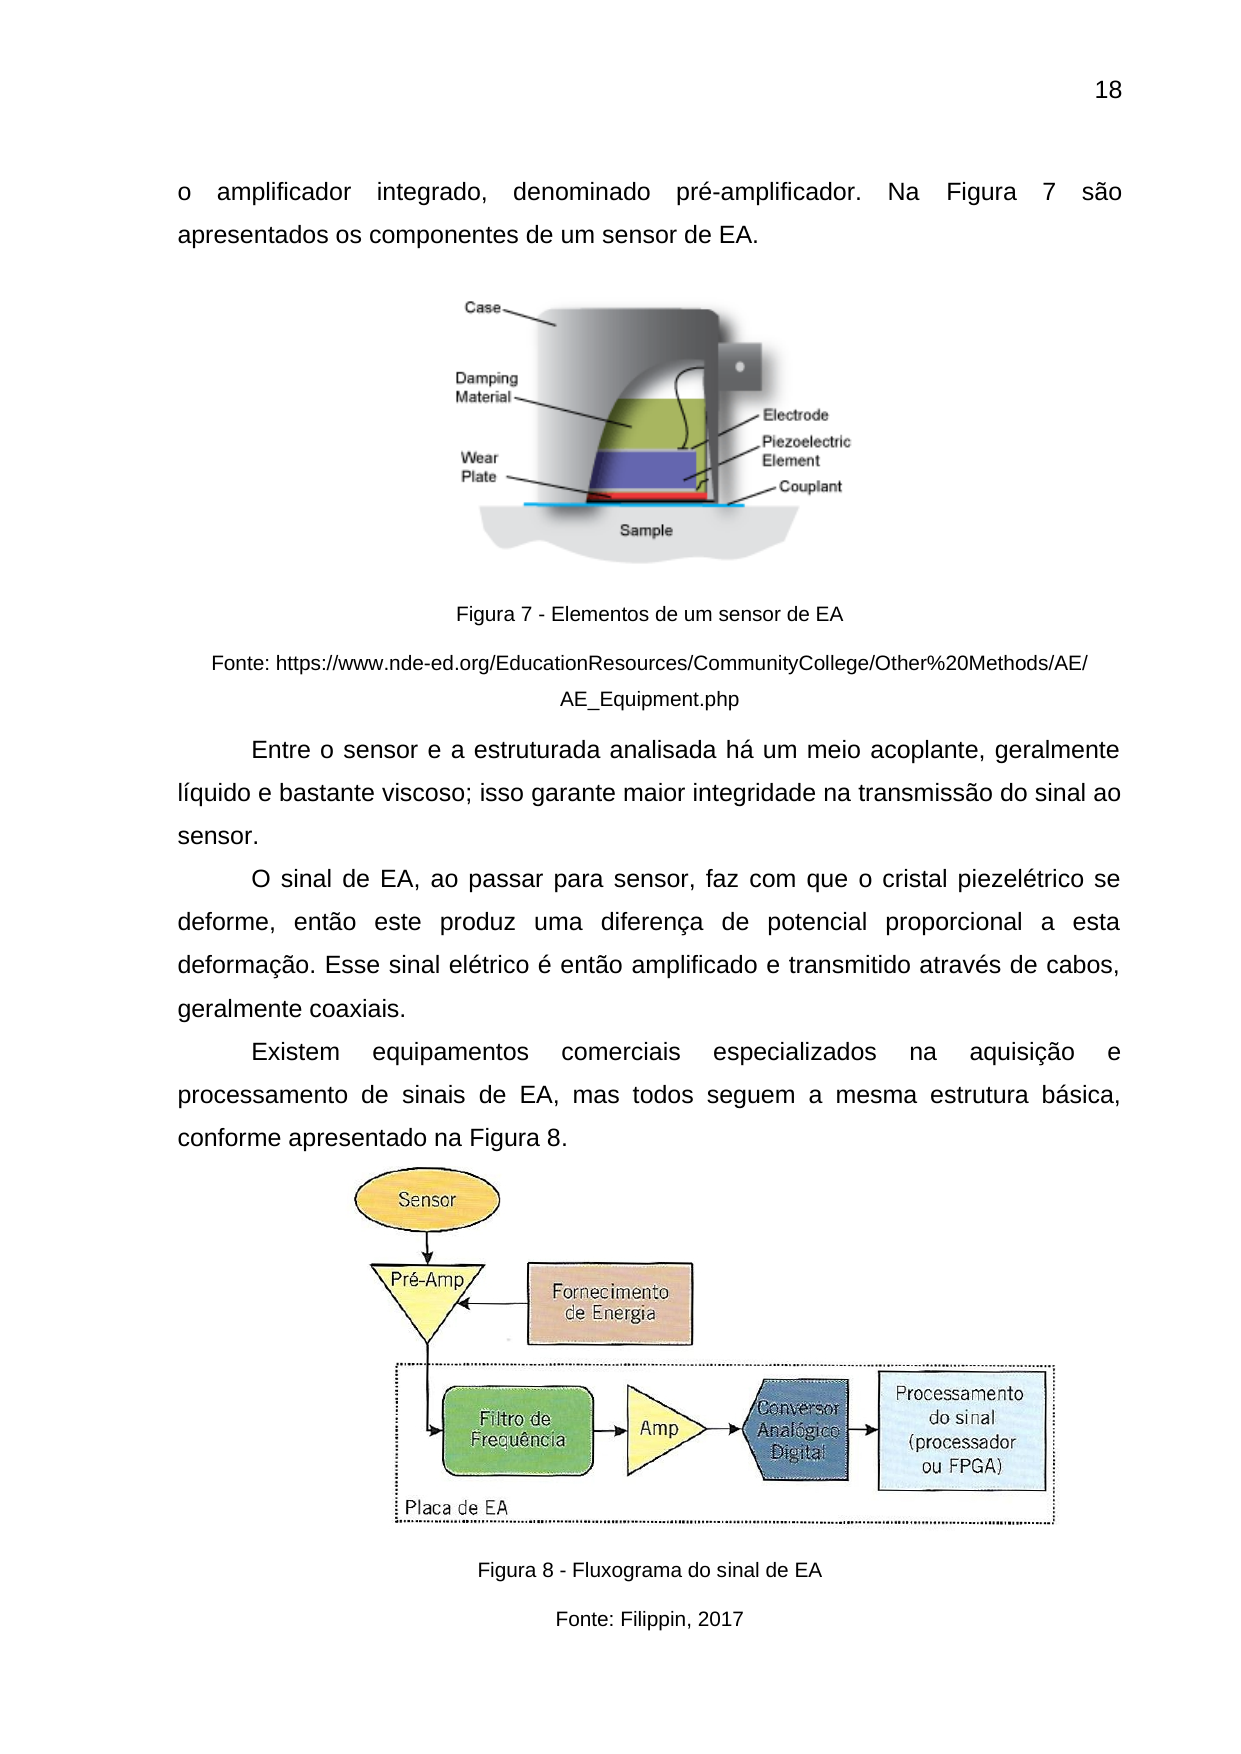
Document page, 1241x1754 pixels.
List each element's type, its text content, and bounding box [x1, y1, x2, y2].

text O sinal de EA, ao passar para sensor, faz com que o cristal piezelétrico se deforme, então este produz uma diferença de potencial proporcional a esta deformação. Esse sinal elétrico é então amplificado e transmitido através de cabos, geralmente coaxiais. [177, 864, 1122, 1022]
text Existem equipamentos comerciais especializados na aquisição e processamento de sinais de EA, mas todos seguem a mesma estrutura básica, conforme apresentado na Figura 8. [177, 1037, 1122, 1152]
text Entre o sensor e a estruturada analisada há um meio acoplante, geralmente líquido e bastante viscoso; isso garante maior integridade na transmissão do sinal ao sensor. [177, 735, 1122, 850]
picture [438, 276, 861, 578]
picture [324, 1166, 1060, 1532]
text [177, 177, 1122, 249]
text Figura 7 - Elementos de um sensor de EA [177, 602, 1122, 626]
text Fonte: Filippin, 2017 [177, 1607, 1122, 1631]
text Fonte: https://www.nde-ed.org/EducationResources/CommunityCollege/Other%20Methods/AE/AE_Equipment.php [177, 650, 1122, 710]
text Figura 8 - Fluxograma do sinal de EA [177, 1558, 1122, 1582]
